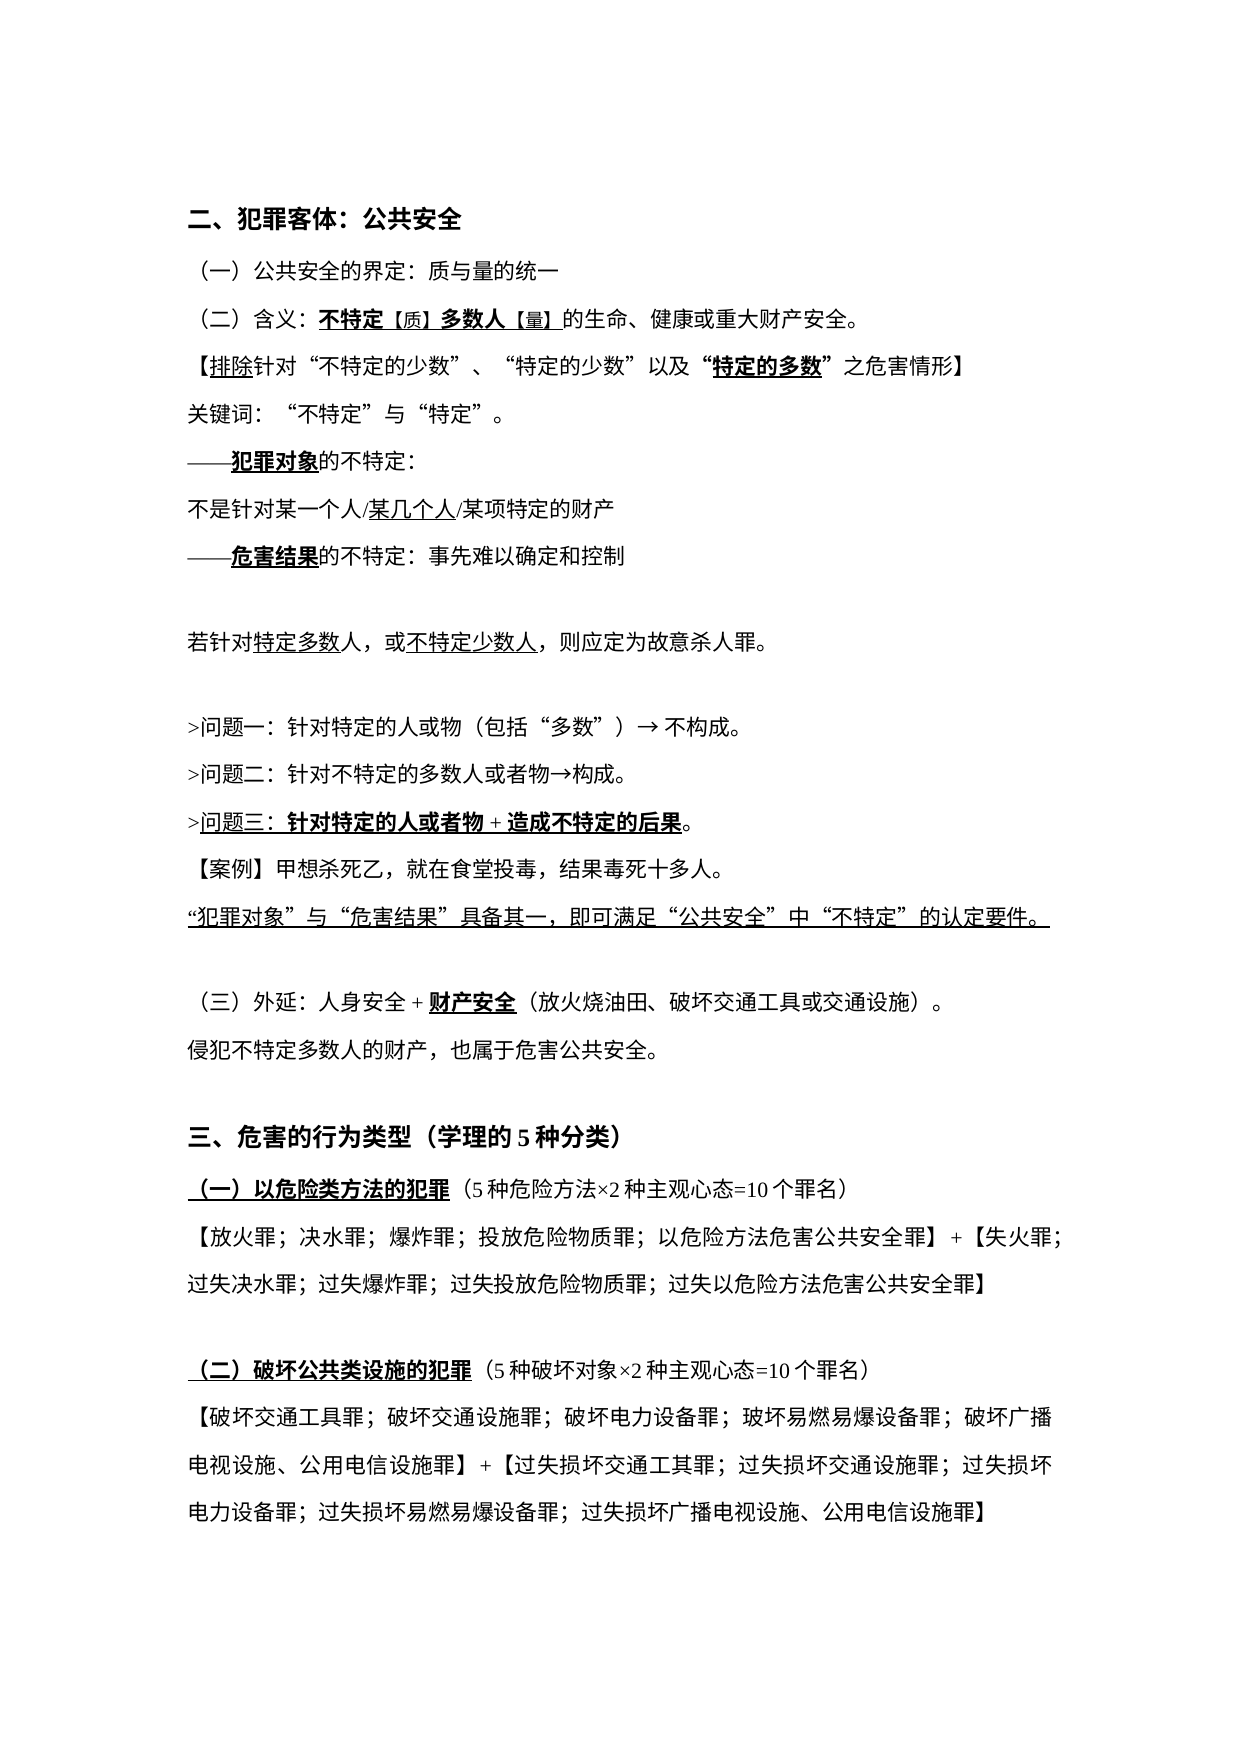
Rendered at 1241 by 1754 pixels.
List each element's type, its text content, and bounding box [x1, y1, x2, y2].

text （一）以危险类方法的犯罪（5种危险方法×2种主观心态=10个罪名） [187, 1172, 1053, 1204]
text >问题三：针对特定的人或者物 + 造成不特定的后果。 [187, 805, 1053, 836]
subtitle 二、犯罪客体：公共安全 [187, 200, 1053, 236]
text 若针对特定多数人，或不特定少数人，则应定为故意杀人罪。 [187, 624, 1053, 656]
subtitle 三、危害的行为类型（学理的5种分类） [187, 1118, 1053, 1154]
text 不是针对某一个人/某几个人/某项特定的财产 [187, 492, 1053, 523]
text （二）破坏公共类设施的犯罪（5种破坏对象×2种主观心态=10个罪名） [187, 1353, 1053, 1384]
text 【破坏交通工具罪；破坏交通设施罪；破坏电力设备罪；玻坏易燃易爆设备罪；破坏广播电视设施、公用电信设施罪】+【过失损坏交通工其罪；过失损坏交通设施罪；过失损坏电力设备罪；过失损坏易燃易爆设备罪；过失损坏广播电视设施、公用电信设施罪】 [187, 1400, 1053, 1527]
text >问题二：针对不特定的多数人或者物→构成。 [187, 757, 1053, 789]
text 关键词：“不特定”与“特定”。 [187, 397, 1053, 428]
text “犯罪对象”与“危害结果”具备其一，即可满足“公共安全”中“不特定”的认定要件。 [187, 900, 1053, 931]
text （二）含义：不特定【质】多数人【量】的生命、健康或重大财产安全。 [187, 302, 1053, 333]
text （一）公共安全的界定：质与量的统一 [187, 254, 1053, 286]
text >问题一：针对特定的人或物（包括“多数”）→ 不构成。 [187, 710, 1053, 741]
text ——危害结果的不特定：事先难以确定和控制 [187, 539, 1053, 571]
text ——犯罪对象的不特定： [187, 444, 1053, 476]
text 【放火罪；决水罪；爆炸罪；投放危险物质罪；以危险方法危害公共安全罪】+【失火罪；过失决水罪；过失爆炸罪；过失投放危险物质罪；过失以危险方法危害公共安全罪】 [187, 1220, 1053, 1299]
text 侵犯不特定多数人的财产，也属于危害公共安全。 [187, 1033, 1053, 1064]
text （三）外延：人身安全 + 财产安全（放火烧油田、破坏交通工具或交通设施）。 [187, 985, 1053, 1017]
text 【排除针对“不特定的少数”、“特定的少数”以及“特定的多数”之危害情形】 [187, 349, 1053, 381]
text 【案例】甲想杀死乙，就在食堂投毒，结果毒死十多人。 [187, 852, 1053, 884]
